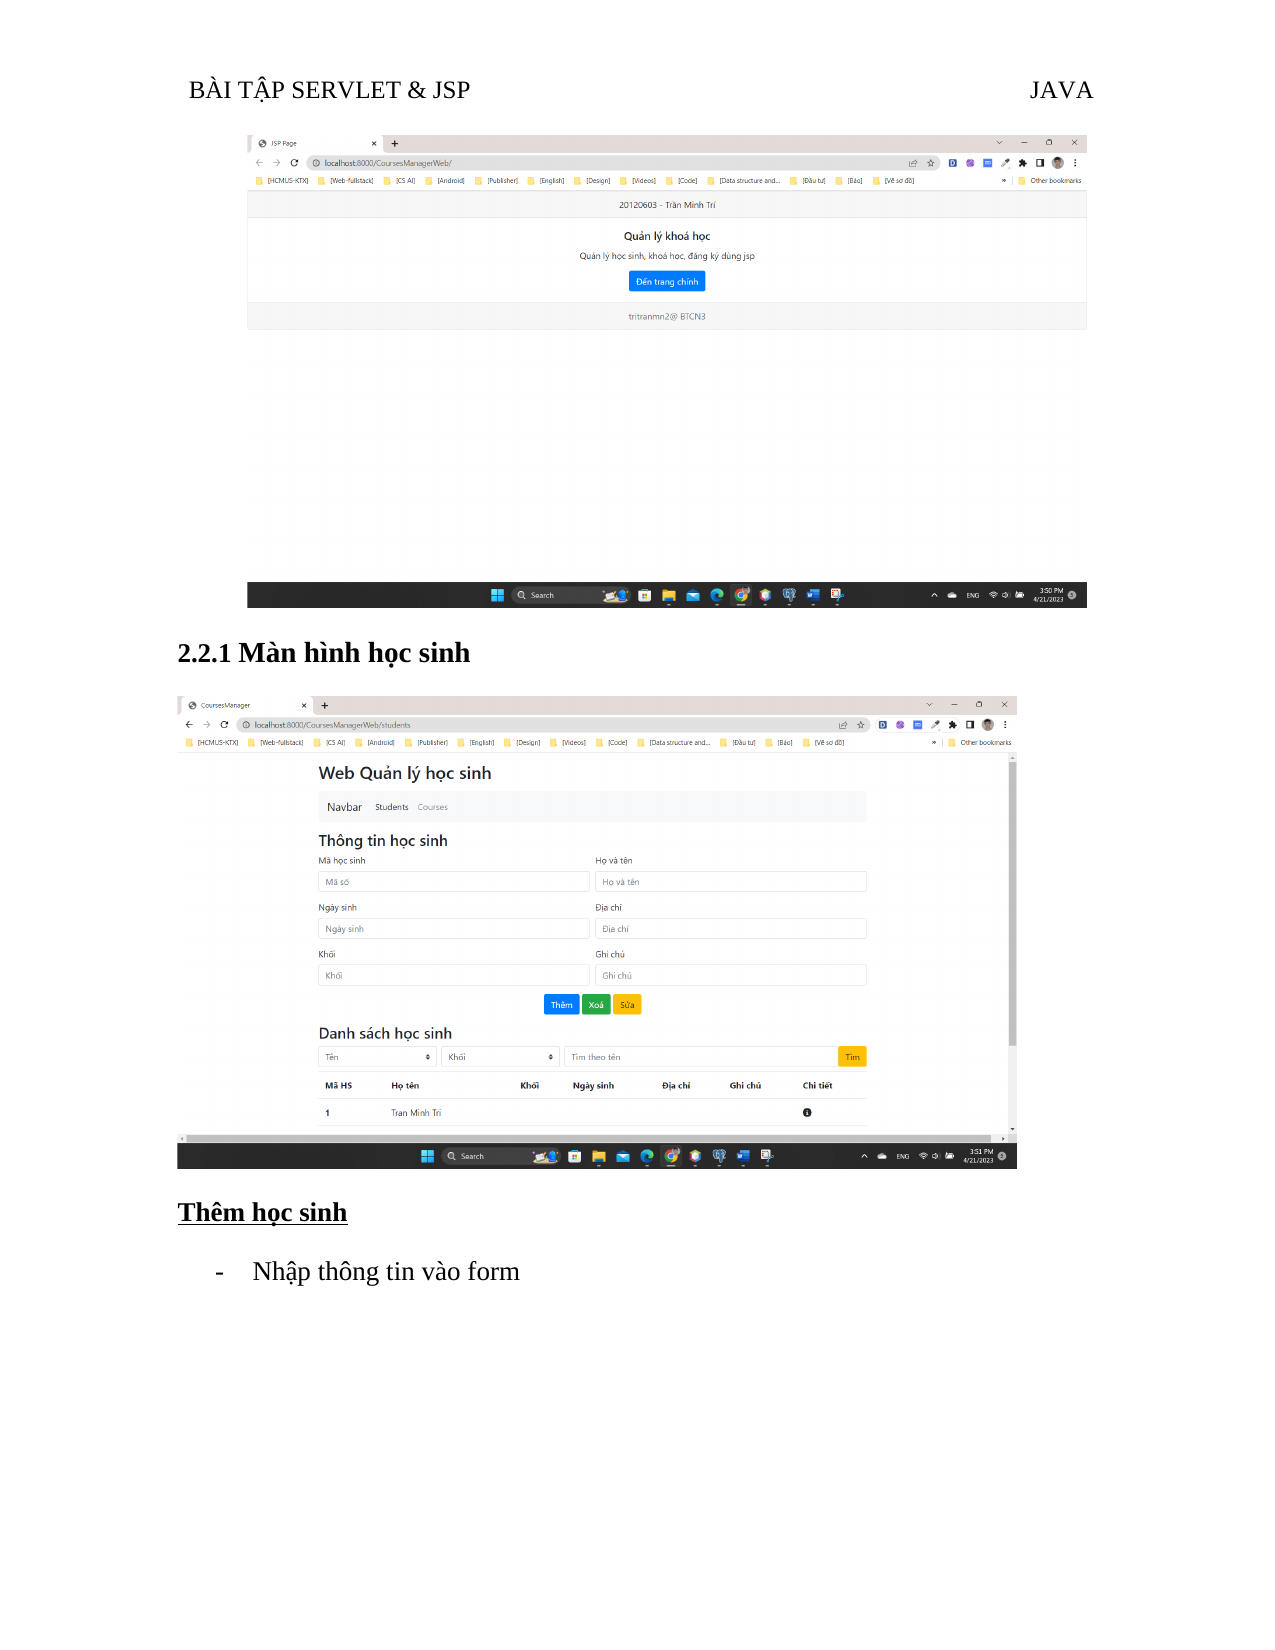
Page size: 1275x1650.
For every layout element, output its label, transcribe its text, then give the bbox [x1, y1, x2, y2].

picture [177, 696, 1017, 1169]
subtitle Màn hình học sinh [177, 635, 1157, 668]
list Nhập thông tin vào form [215, 1255, 1157, 1286]
picture [247, 135, 1087, 608]
subtitle Thêm học sinh [177, 1197, 1157, 1228]
